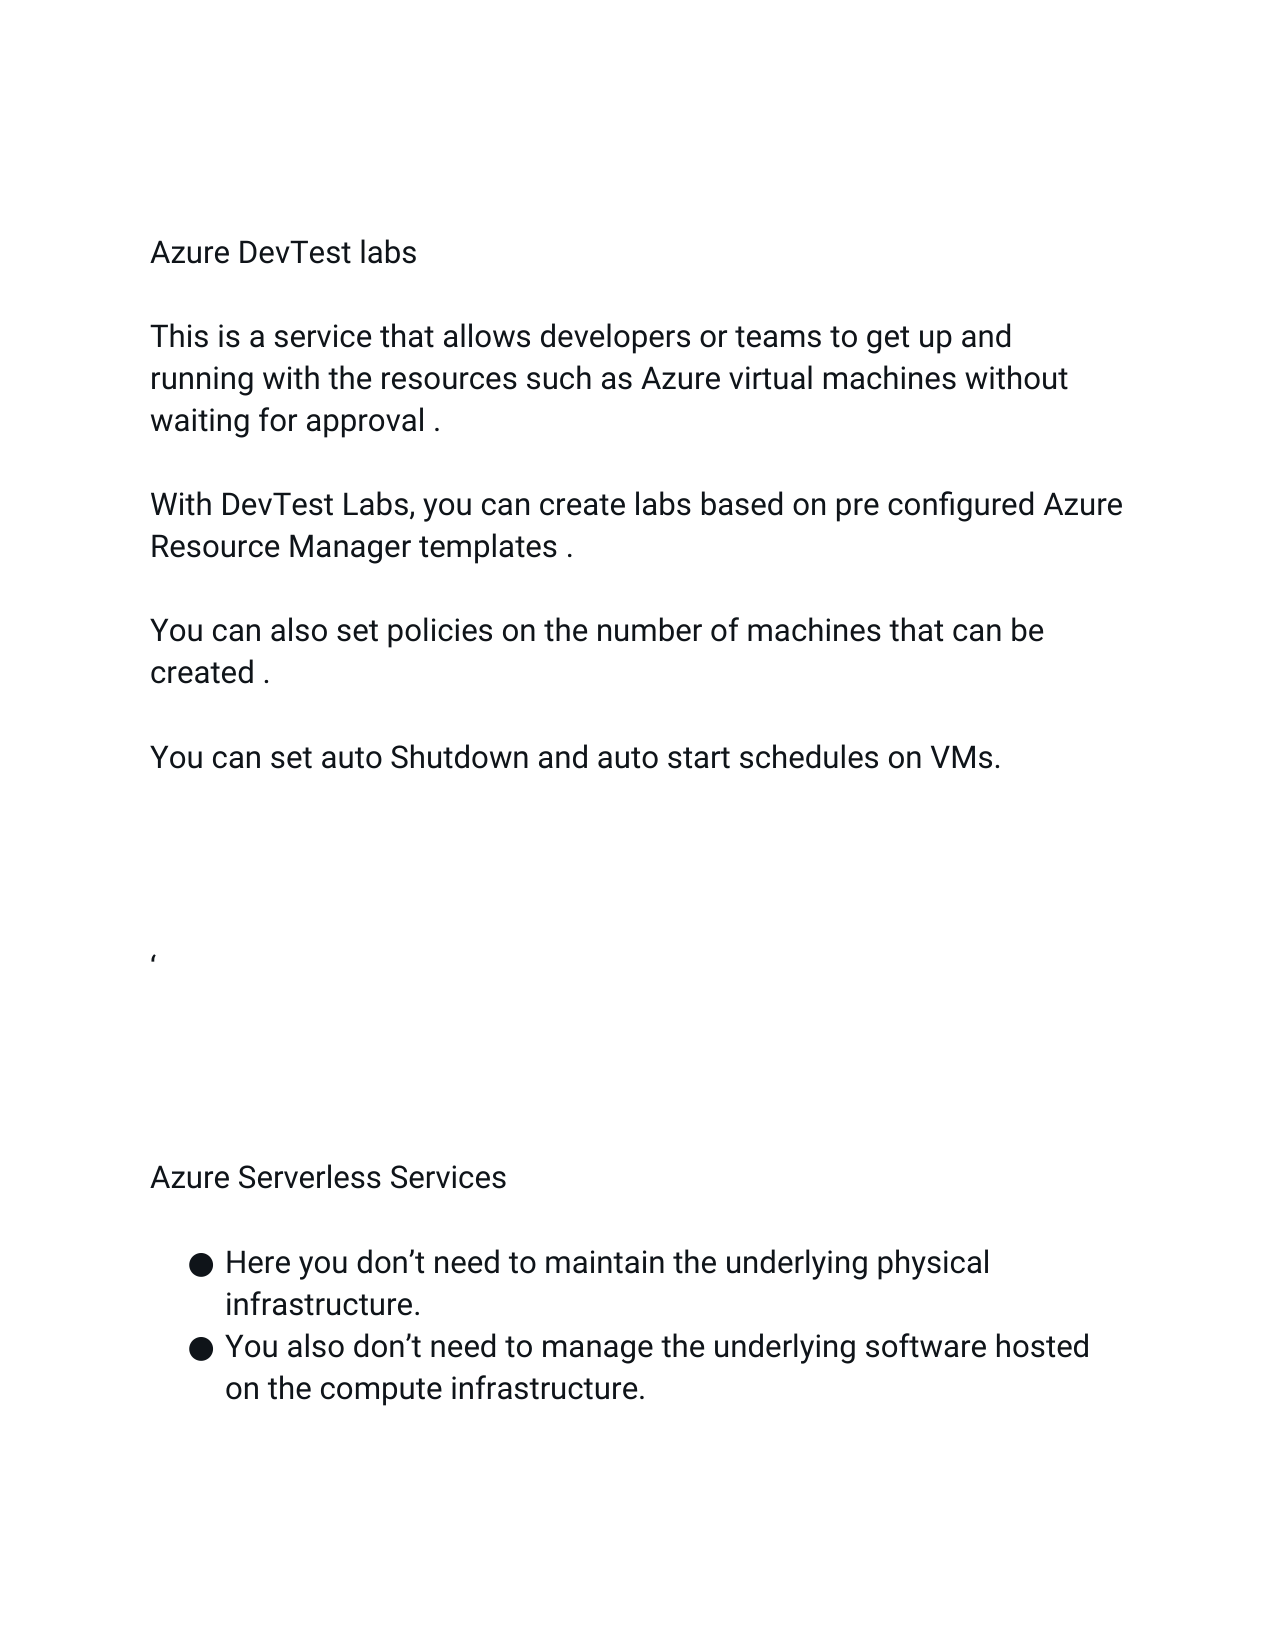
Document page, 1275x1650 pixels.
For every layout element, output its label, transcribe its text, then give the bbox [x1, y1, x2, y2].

text ‘ [150, 949, 1125, 986]
text This is a service that allows developers or teams to get up and running with the resources such as Azure virtual machines without waiting for approval . [150, 318, 1125, 439]
list You also don’t need to manage the underlying software hosted on the compute infrastructure. [187, 1328, 1125, 1407]
text Azure Serverless Services [150, 1160, 1125, 1197]
text With DevTest Labs, you can create labs based on pre configured Azure Resource Manager templates . [150, 487, 1125, 565]
list Here you don’t need to maintain the underlying physical infrastructure. [187, 1244, 1125, 1323]
text You can also set policies on the number of machines that can be created . [150, 613, 1125, 692]
text You can set auto Shutdown and auto start schedules on VMs. [150, 739, 1125, 776]
text Azure DevTest labs [150, 234, 1125, 271]
